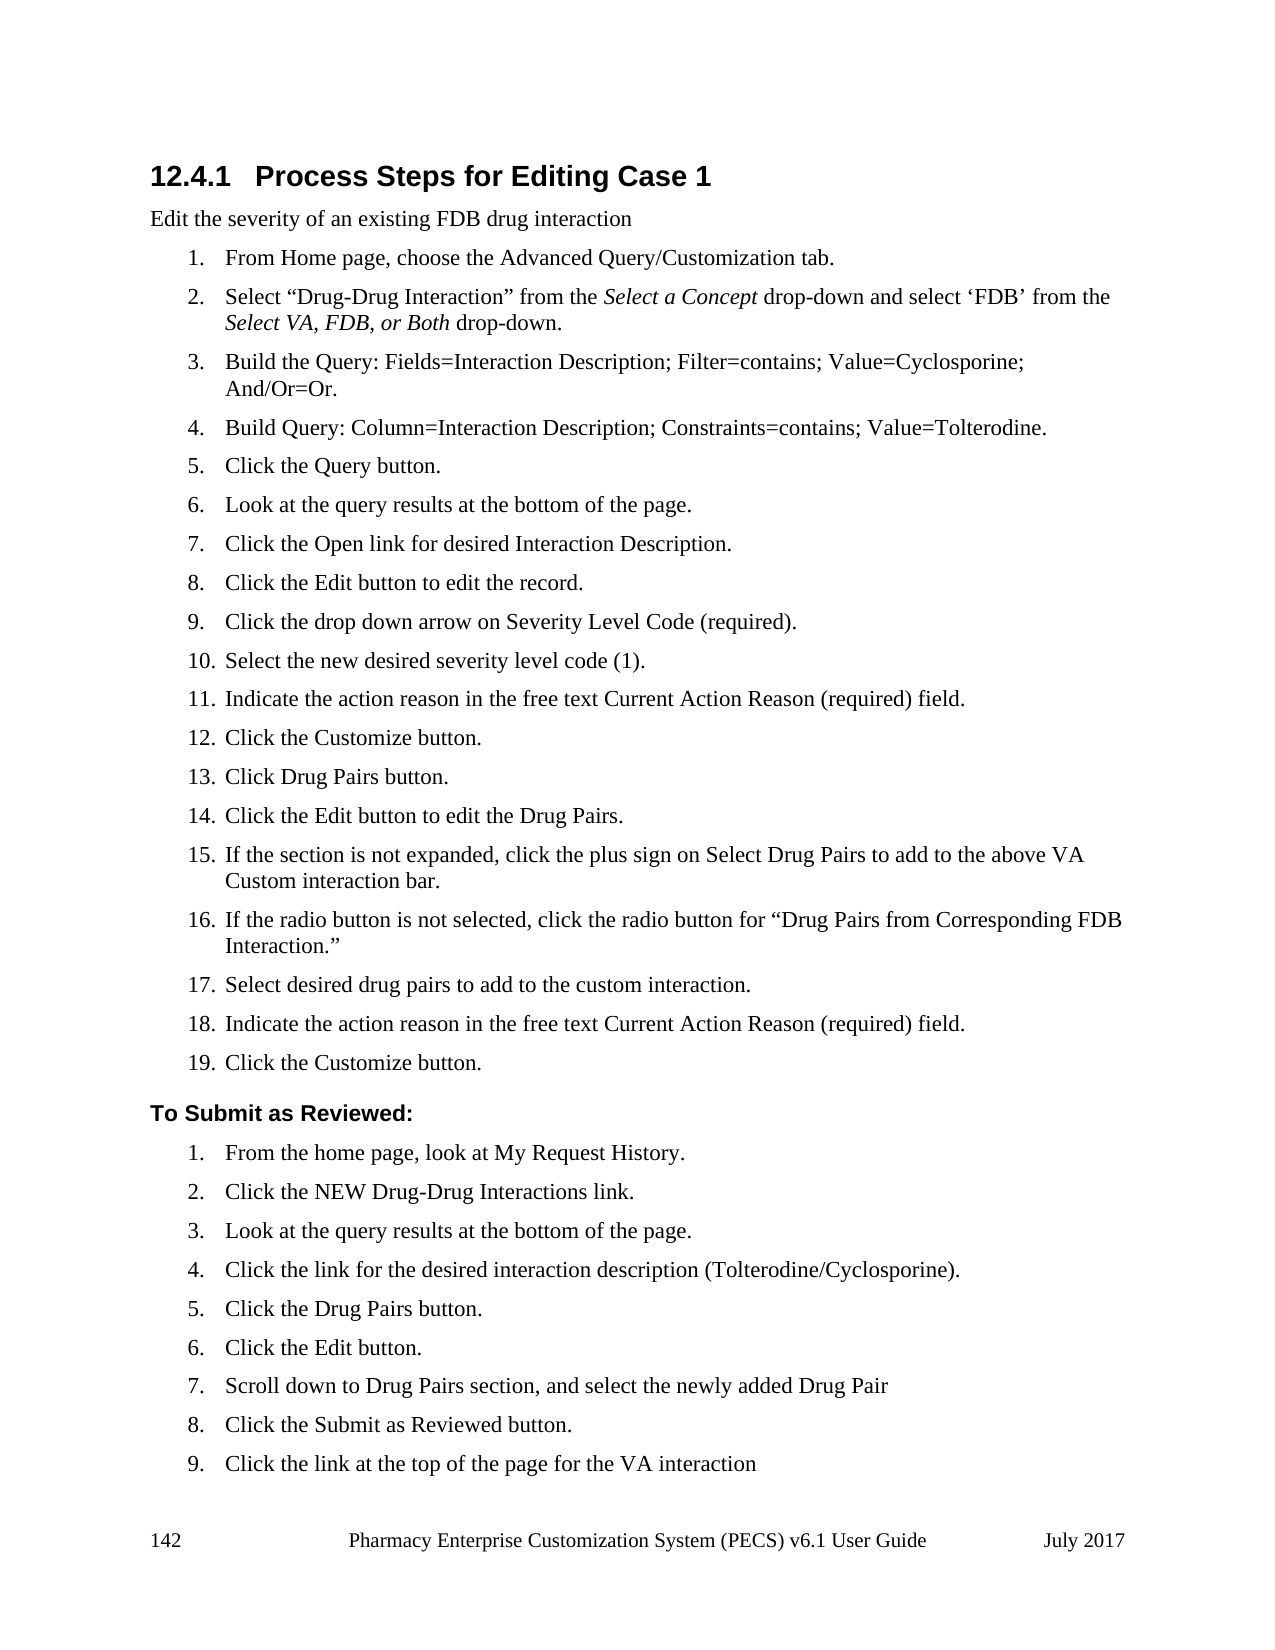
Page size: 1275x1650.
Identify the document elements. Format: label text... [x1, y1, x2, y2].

text Click the Edit button to edit the Drug Pairs. [187, 802, 1125, 828]
list From Home page, choose the Advanced Query/Customization tab. [187, 244, 1125, 271]
text Click the Open link for desired Interaction Description. [187, 530, 1125, 556]
text To Submit as Reviewed: [150, 1100, 1125, 1127]
text Indicate the action reason in the free text Current Action Reason (required) field. [187, 1010, 1125, 1037]
text Click the link for the desired interaction description (Tolterodine/Cyclosporine). [187, 1256, 1125, 1282]
text Edit the severity of an existing FDB drug interaction [150, 205, 1125, 232]
text Click the Edit button. [187, 1333, 1125, 1360]
text Click the link at the top of the page for the VA interaction [187, 1450, 1125, 1476]
text Look at the query results at the bottom of the page. [187, 1217, 1125, 1243]
text If the radio button is not selected, click the radio button for “Drug Pairs from Corresponding FDB Interaction.” [187, 906, 1125, 959]
text Click the NEW Drug-Drug Interactions link. [187, 1178, 1125, 1204]
text Select desired drug pairs to add to the custom interaction. [187, 971, 1125, 998]
text Indicate the action reason in the free text Current Action Reason (required) field. [187, 686, 1125, 712]
text Build Query: Column=Interaction Description; Constraints=contains; Value=Tolterodine. [187, 413, 1125, 440]
list From the home page, look at My Request History. [187, 1139, 1125, 1166]
text Look at the query results at the bottom of the page. [187, 491, 1125, 518]
subtitle Process Steps for Editing Case 1 [150, 159, 1125, 193]
text Click the Drug Pairs button. [187, 1295, 1125, 1321]
text Select “Drug-Drug Interaction” from the Select a Concept drop-down and select ‘FDB’ from the Select VA, FDB, or Both drop-down. [187, 283, 1125, 336]
text Click the Edit button to edit the record. [187, 569, 1125, 595]
text Click the Customize button. [187, 724, 1125, 751]
text Click the Customize button. [187, 1049, 1125, 1075]
text Click the drop down arrow on Severity Level Code (required). [187, 608, 1125, 634]
text Build the Query: Fields=Interaction Description; Filter=contains; Value=Cyclosporine; And/Or=Or. [187, 348, 1125, 401]
text Select the new desired severity level code (1). [187, 647, 1125, 673]
text Scroll down to Drug Pairs section, and select the newly added Drug Pair [187, 1372, 1125, 1399]
text Click Drug Pairs button. [187, 763, 1125, 789]
text Click the Submit as Reviewed button. [187, 1411, 1125, 1438]
text If the section is not expanded, click the plus sign on Select Drug Pairs to add to the above VA Custom interaction bar. [187, 841, 1125, 894]
text Click the Query button. [187, 452, 1125, 479]
